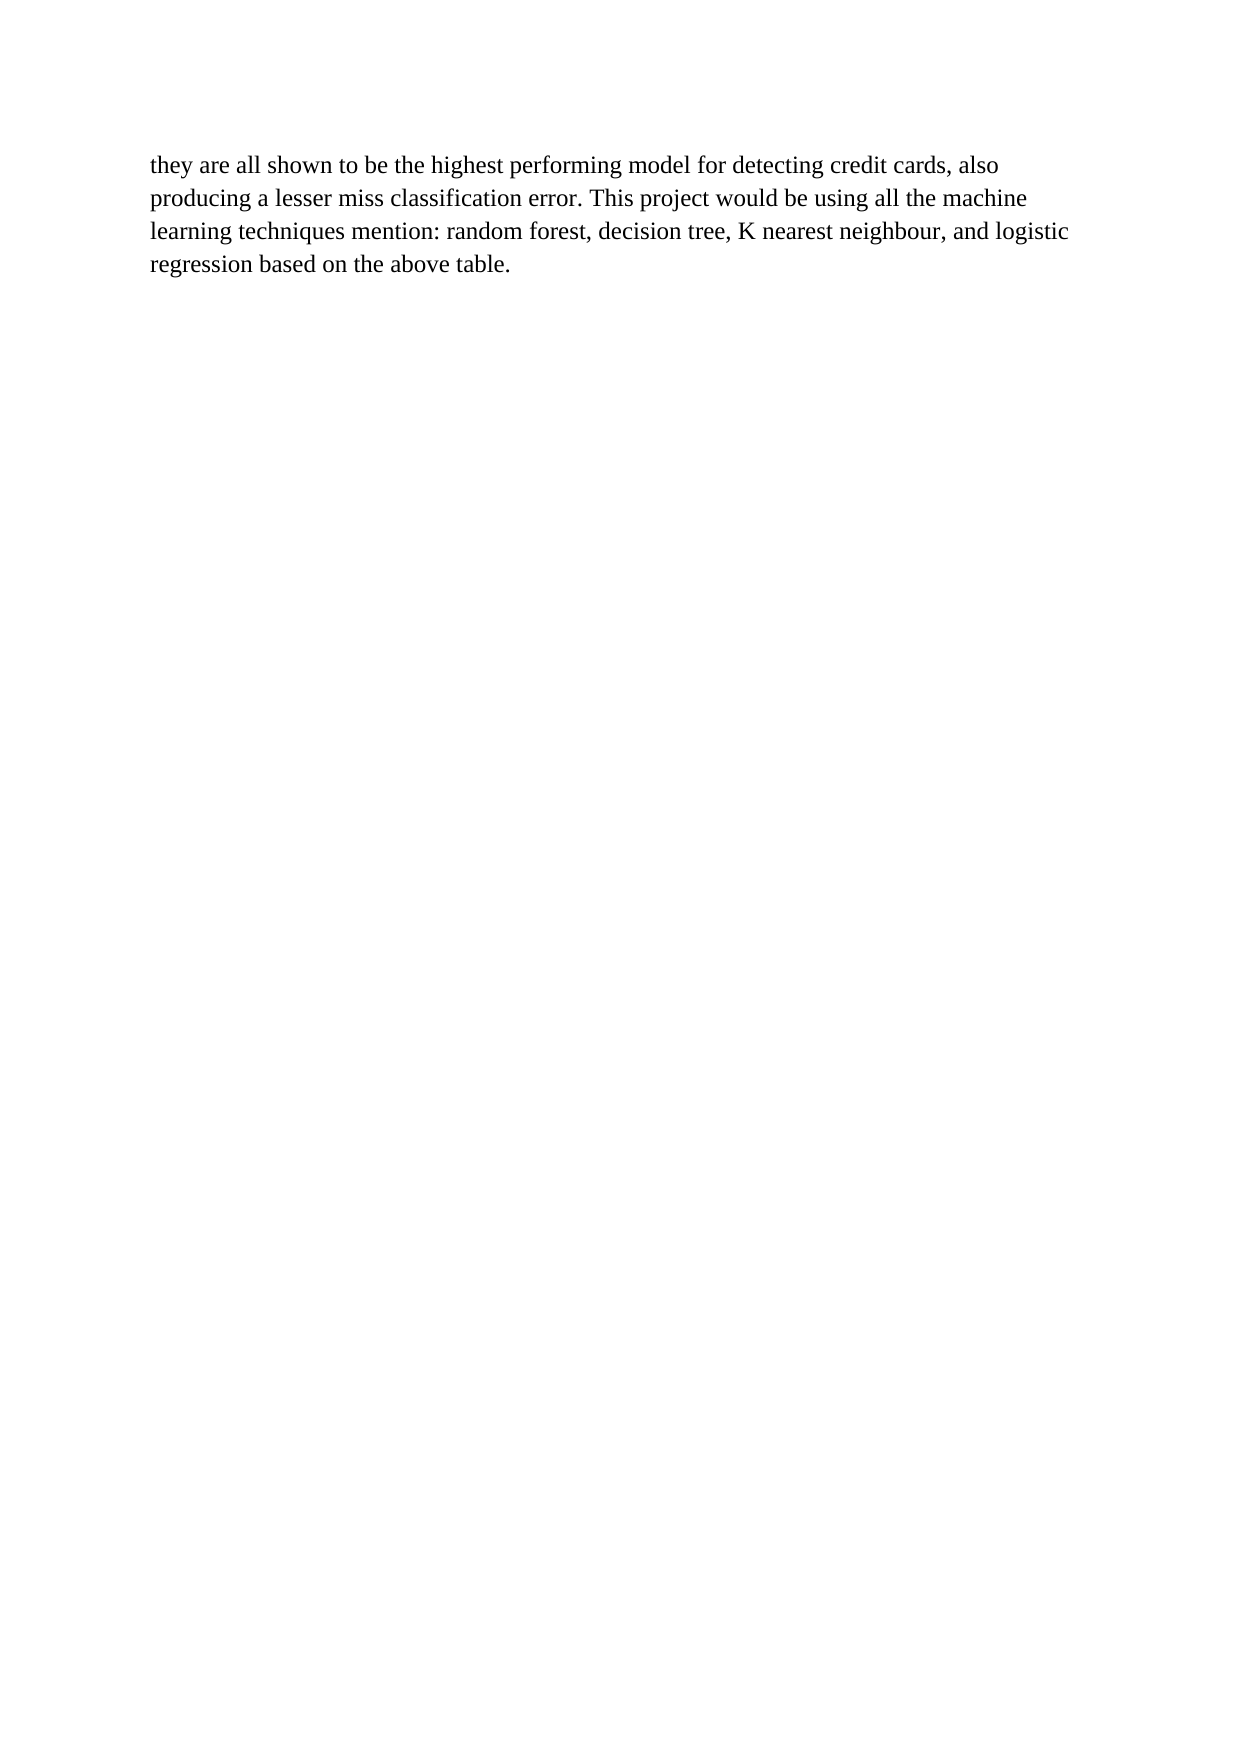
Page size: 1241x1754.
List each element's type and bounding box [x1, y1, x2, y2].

text [150, 150, 1090, 278]
